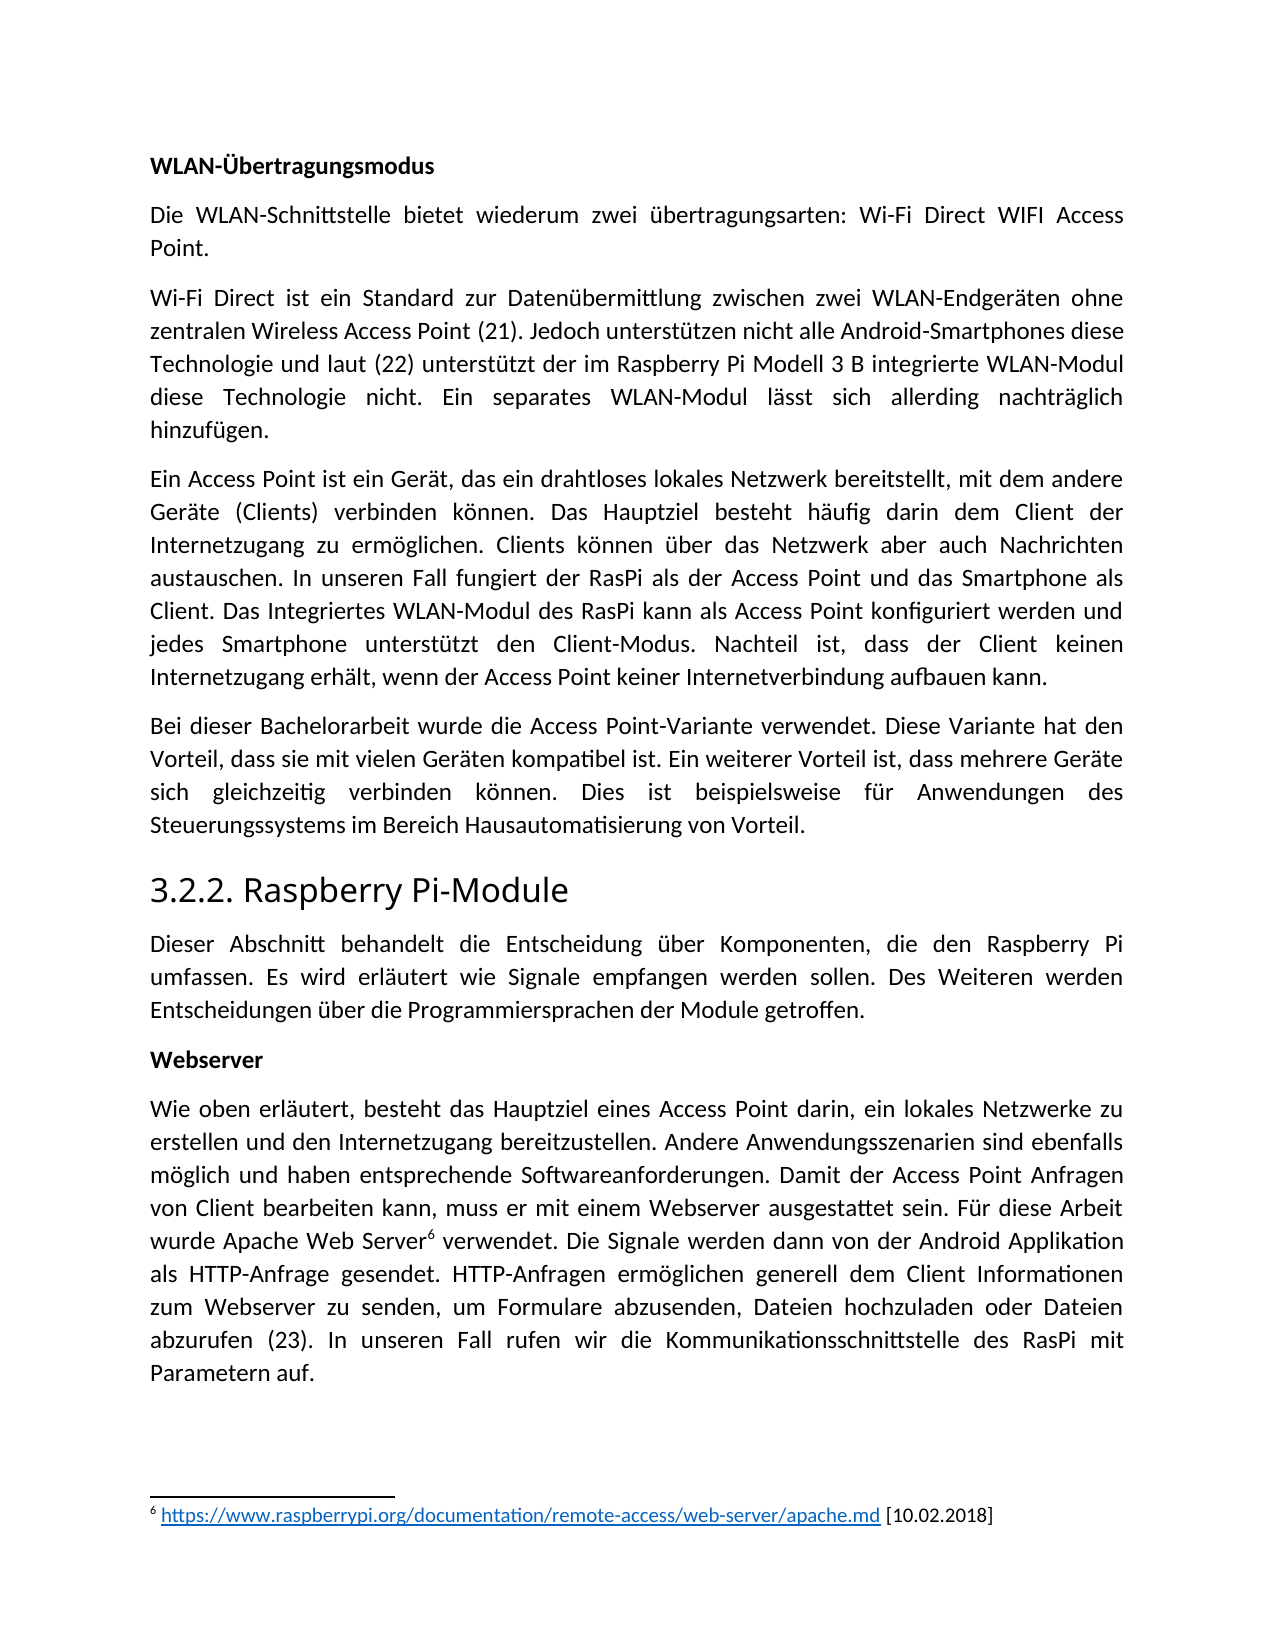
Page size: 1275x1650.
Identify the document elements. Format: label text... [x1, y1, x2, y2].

text WLAN-Übertragungsmodus [150, 150, 1125, 181]
text Wi-Fi Direct ist ein Standard zur Datenübermittlung zwischen zwei WLAN-Endgeräten ohne zentralen Wireless Access Point . Jedoch unterstützen nicht alle Android-Smartphones diese Technologie und laut unterstützt der im Raspberry Pi Modell 3 B integrierte WLAN-Modul diese Technologie nicht. Ein separates WLAN-Modul lässt sich allerding nachträglich hinzufügen. [150, 282, 1125, 444]
text Die WLAN-Schnittstelle bietet wiederum zwei übertragungsarten: Wi-Fi Direct WIFI Access Point. [150, 199, 1125, 263]
subtitle Raspberry Pi-Module [150, 867, 1125, 912]
text Ein Access Point ist ein Gerät, das ein drahtloses lokales Netzwerk bereitstellt, mit dem andere Geräte (Clients) verbinden können. Das Hauptziel besteht häufig darin dem Client der Internetzugang zu ermöglichen. Clients können über das Netzwerk aber auch Nachrichten austauschen. In unseren Fall fungiert der RasPi als der Access Point und das Smartphone als Client. Das Integriertes WLAN-Modul des RasPi kann als Access Point konfiguriert werden und jedes Smartphone unterstützt den Client-Modus. Nachteil ist, dass der Client keinen Internetzugang erhält, wenn der Access Point keiner Internetverbindung aufbauen kann. [150, 463, 1125, 691]
text Bei dieser Bachelorarbeit wurde die Access Point-Variante verwendet. Diese Variante hat den Vorteil, dass sie mit vielen Geräten kompatibel ist. Ein weiterer Vorteil ist, dass mehrere Geräte sich gleichzeitig verbinden können. Dies ist beispielsweise für Anwendungen des Steuerungssystems im Bereich Hausautomatisierung von Vorteil. [150, 710, 1125, 840]
text Dieser Abschnitt behandelt die Entscheidung über Komponenten, die den Raspberry Pi umfassen. Es wird erläutert wie Signale empfangen werden sollen. Des Weiteren werden Entscheidungen über die Programmiersprachen der Module getroffen. [150, 928, 1125, 1025]
text Wie oben erläutert, besteht das Hauptziel eines Access Point darin, ein lokales Netzwerke zu erstellen und den Internetzugang bereitzustellen. Andere Anwendungsszenarien sind ebenfalls möglich und haben entsprechende Softwareanforderungen. Damit der Access Point Anfragen von Client bearbeiten kann, muss er mit einem Webserver ausgestattet sein. Für diese Arbeit wurde Apache Web Server verwendet. Die Signale werden dann von der Android Applikation als HTTP-Anfrage gesendet. HTTP-Anfragen ermöglichen generell dem Client Informationen zum Webserver zu senden, um Formulare abzusenden, Dateien hochzuladen oder Dateien abzurufen . In unseren Fall rufen wir die Kommunikationsschnittstelle des RasPi mit Parametern auf. [150, 1093, 1125, 1387]
text Webserver [150, 1044, 1125, 1074]
